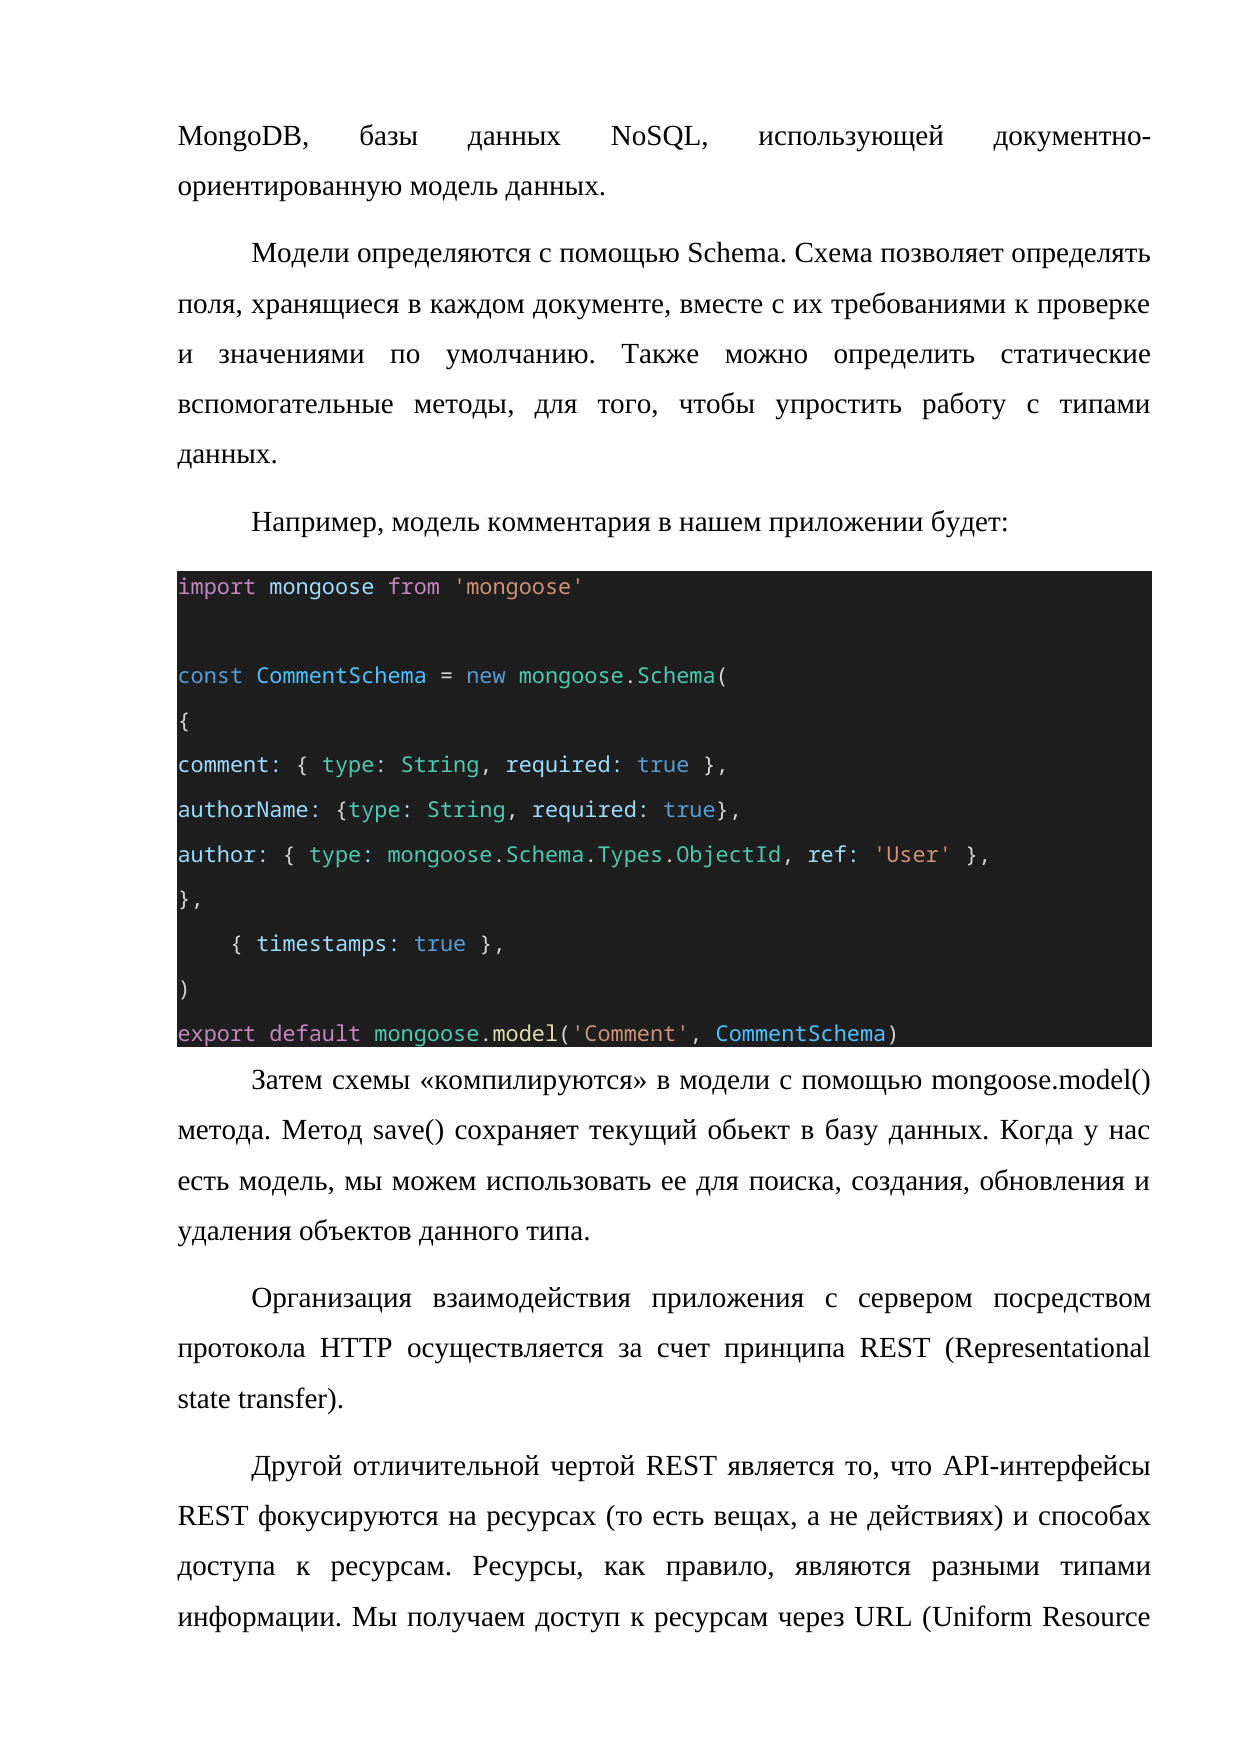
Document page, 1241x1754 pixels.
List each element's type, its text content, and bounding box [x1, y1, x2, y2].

text Модели определяются с помощью Schema. Схема позволяет определять поля, хранящиеся в каждом документе, вместе с их требованиями к проверке и значениями по умолчанию. Также можно определить статические вспомогательные методы, для того, чтобы упростить работу с типами данных. [177, 235, 1152, 470]
text }, [177, 883, 1152, 913]
text Затем схемы «компилируются» в модели с помощью mongoose.model() метода. Метод save() сохраняет текущий обьект в базу данных. Когда у нас есть модель, мы можем использовать ее для поиска, создания, обновления и удаления объектов данного типа. [177, 1062, 1152, 1247]
text const CommentSchema = new mongoose.Schema( [177, 660, 1152, 690]
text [177, 1448, 1152, 1632]
text export default mongoose.model('Comment', CommentSchema) [177, 1017, 1152, 1047]
text author: { type: mongoose.Schema.Types.ObjectId, ref: 'User' }, [177, 839, 1152, 868]
text Организация взаимодействия приложения с сервером посредством протокола HTTP осуществляется за счет принципа REST (Representational state transfer). [177, 1280, 1152, 1414]
text Например, модель комментария в нашем приложении будет: [177, 504, 1152, 537]
text import mongoose from 'mongoose' [177, 571, 1152, 600]
text ) [177, 973, 1152, 1003]
text { timestamps: true }, [177, 928, 1152, 958]
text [177, 118, 1152, 202]
text authorName: {type: String, required: true}, [177, 794, 1152, 824]
text { [177, 705, 1152, 734]
text comment: { type: String, required: true }, [177, 749, 1152, 779]
